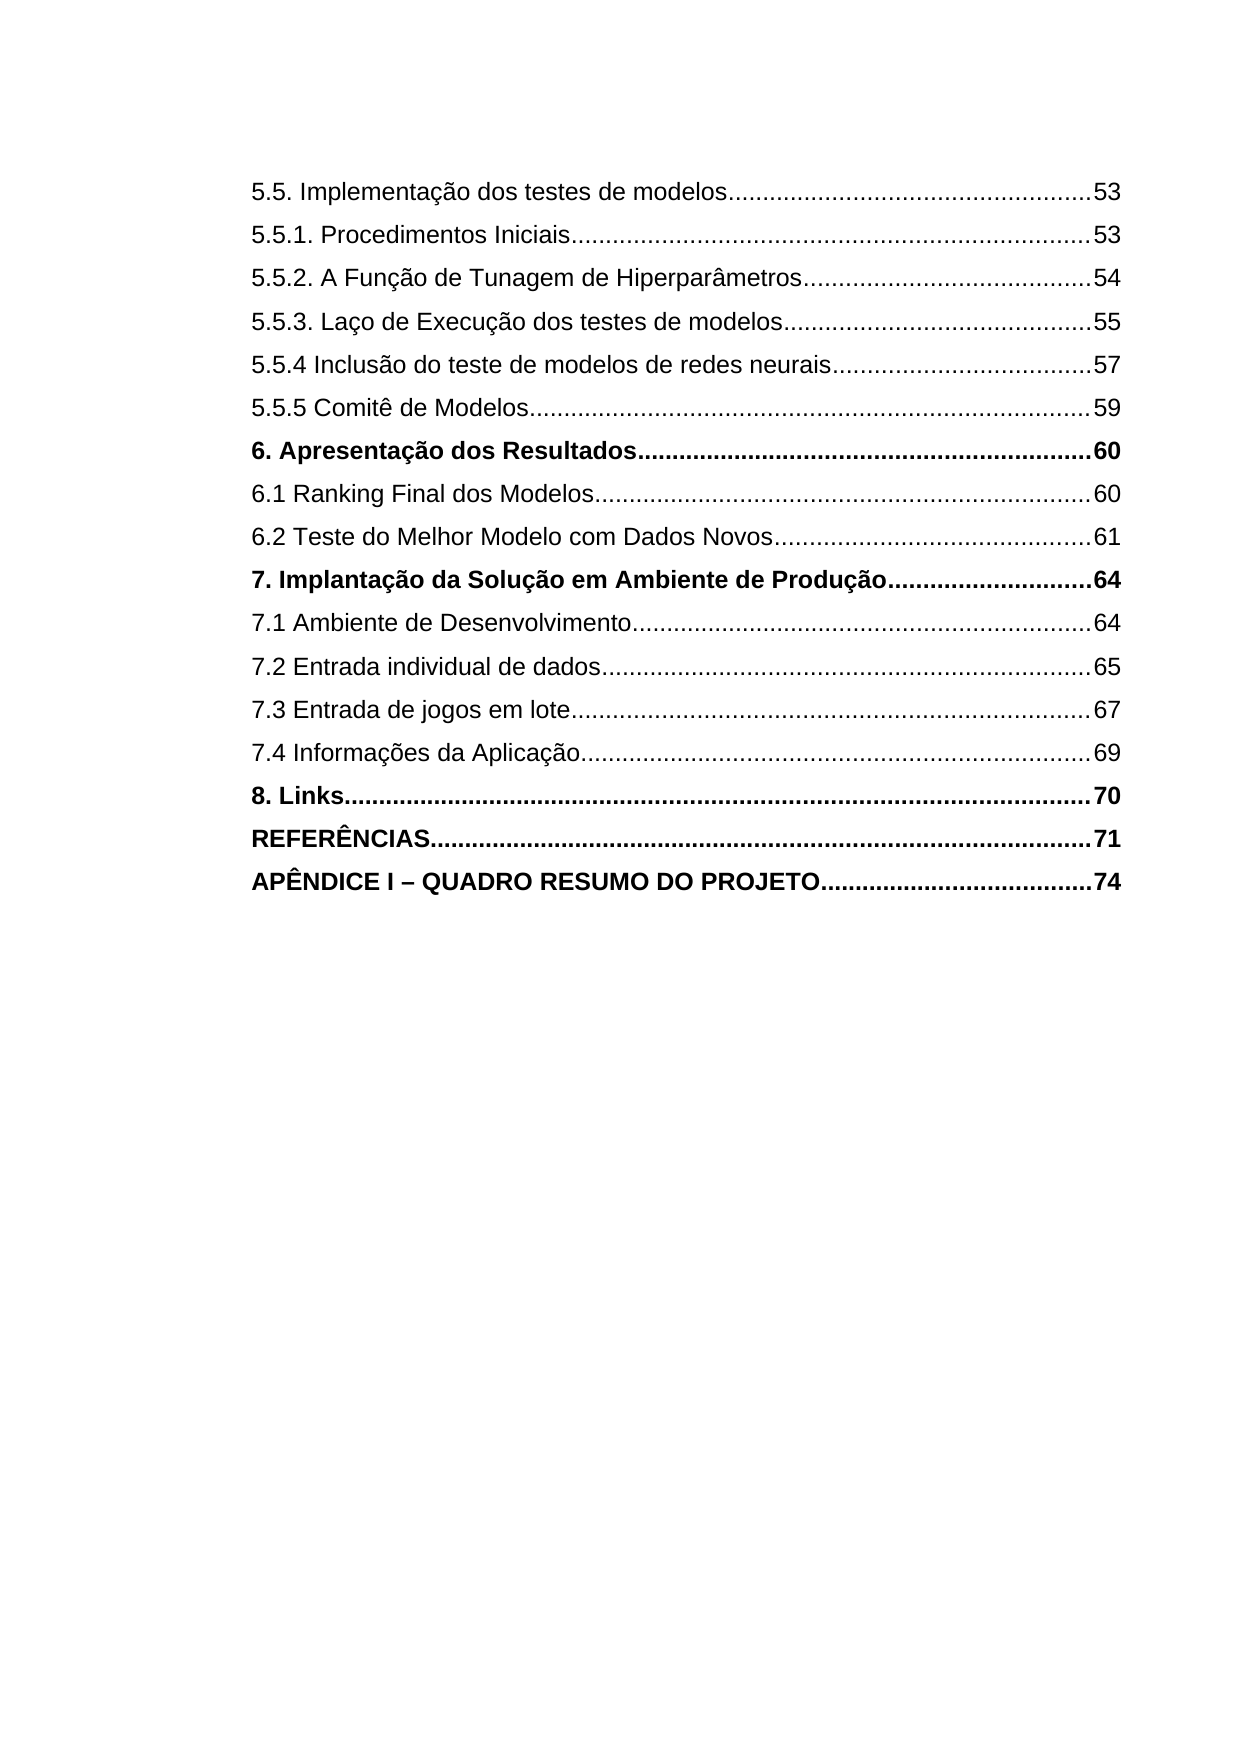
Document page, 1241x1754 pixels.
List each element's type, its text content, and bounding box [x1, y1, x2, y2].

text 6. Apresentação dos Resultados 60 [177, 436, 1122, 465]
text 6.2 Teste do Melhor Modelo com Dados Novos 61 [177, 522, 1122, 551]
text 7. Implantação da Solução em Ambiente de Produção 64 [177, 565, 1122, 594]
text 7.4 Informações da Aplicação 69 [177, 738, 1122, 767]
text 5.5.4 Inclusão do teste de modelos de redes neurais 57 [177, 350, 1122, 378]
text 5.5. Implementação dos testes de modelos 53 [177, 177, 1122, 206]
text 5.5.3. Laço de Execução dos testes de modelos 55 [177, 307, 1122, 335]
text REFERÊNCIAS 71 [177, 824, 1122, 853]
text APÊNDICE I – QUADRO RESUMO DO PROJETO 74 [177, 867, 1122, 896]
text 7.1 Ambiente de Desenvolvimento 64 [177, 608, 1122, 637]
text 5.5.5 Comitê de Modelos 59 [177, 393, 1122, 422]
text 5.5.1. Procedimentos Iniciais 53 [177, 220, 1122, 249]
text 7.3 Entrada de jogos em lote 67 [177, 695, 1122, 723]
text 7.2 Entrada individual de dados 65 [177, 652, 1122, 680]
text 5.5.2. A Função de Tunagem de Hiperparâmetros 54 [177, 263, 1122, 292]
text 8. Links 70 [177, 781, 1122, 810]
text 6.1 Ranking Final dos Modelos 60 [177, 479, 1122, 508]
